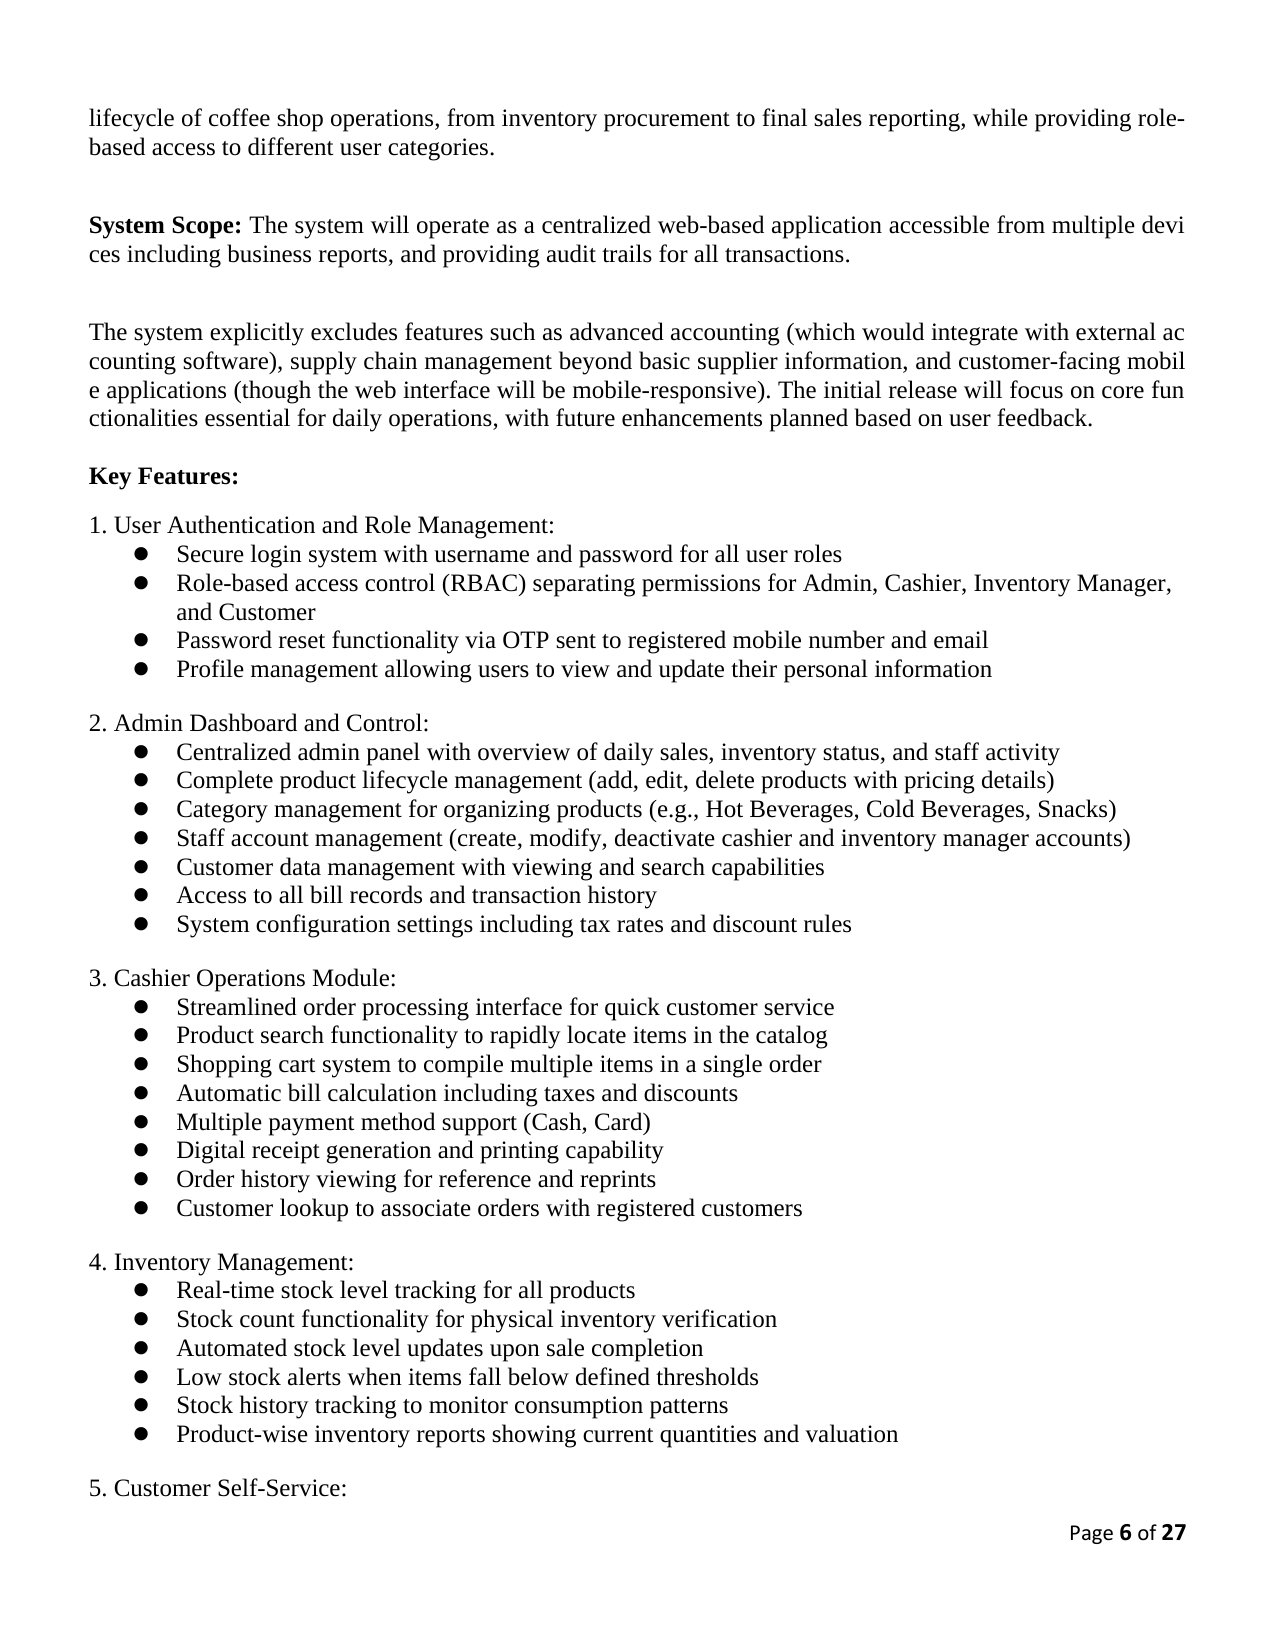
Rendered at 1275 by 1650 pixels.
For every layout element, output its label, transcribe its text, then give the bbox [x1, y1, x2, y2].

list Profile management allowing users to view and update their personal information [132, 654, 1186, 683]
list Secure login system with username and password for all user roles [132, 539, 1186, 568]
list Customer lookup to associate orders with registered customers [132, 1193, 1186, 1222]
list Stock history tracking to monitor consumption patterns [132, 1391, 1186, 1419]
list Automatic bill calculation including taxes and discounts [132, 1078, 1186, 1107]
text 2. Admin Dashboard and Control: [88, 708, 1186, 737]
list Access to all bill records and transaction history [132, 881, 1186, 909]
list Streamlined order processing interface for quick customer service [132, 992, 1186, 1021]
text The system explicitly excludes features such as advanced accounting (which would integrate with external accounting software), supply chain management beyond basic supplier information, and customer-facing mobile applications (though the web interface will be mobile-responsive). The initial release will focus on core functionalities essential for daily operations, with future enhancements planned based on user feedback. Key Features: [88, 288, 1186, 490]
list Category management for organizing products (e.g., Hot Beverages, Cold Beverages, Snacks) [132, 794, 1186, 823]
list Order history viewing for reference and reprints [132, 1164, 1186, 1193]
list Centralized admin panel with overview of daily sales, inventory status, and staff activity [132, 737, 1186, 766]
list Password reset functionality via OTP sent to registered mobile number and email [132, 626, 1186, 654]
list Customer data management with viewing and search capabilities [132, 852, 1186, 881]
list Real-time stock level tracking for all products [132, 1276, 1186, 1304]
list Low stock alerts when items fall below defined thresholds [132, 1362, 1186, 1391]
list Product-wise inventory reports showing current quantities and valuation [132, 1419, 1186, 1448]
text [88, 103, 1186, 161]
list System configuration settings including tax rates and discount rules [132, 909, 1186, 938]
list Stock count functionality for physical inventory verification [132, 1304, 1186, 1333]
list Multiple payment method support (Cash, Card) [132, 1107, 1186, 1136]
list Staff account management (create, modify, deactivate cashier and inventory manager accounts) [132, 823, 1186, 852]
list Complete product lifecycle management (add, edit, delete products with pricing details) [132, 766, 1186, 794]
text 1. User Authentication and Role Management: [88, 511, 1186, 539]
text System Scope: The system will operate as a centralized web-based application accessible from multiple devices including business reports, and providing audit trails for all transactions. [88, 181, 1186, 268]
list Automated stock level updates upon sale completion [132, 1333, 1186, 1362]
list Role-based access control (RBAC) separating permissions for Admin, Cashier, Inventory Manager, and Customer [132, 568, 1186, 626]
list Product search functionality to rapidly locate items in the catalog [132, 1021, 1186, 1049]
text 5. Customer Self-Service: [88, 1473, 1186, 1502]
text 4. Inventory Management: [88, 1247, 1186, 1276]
list Shopping cart system to compile multiple items in a single order [132, 1049, 1186, 1078]
text 3. Cashier Operations Module: [88, 963, 1186, 992]
list Digital receipt generation and printing capability [132, 1136, 1186, 1164]
